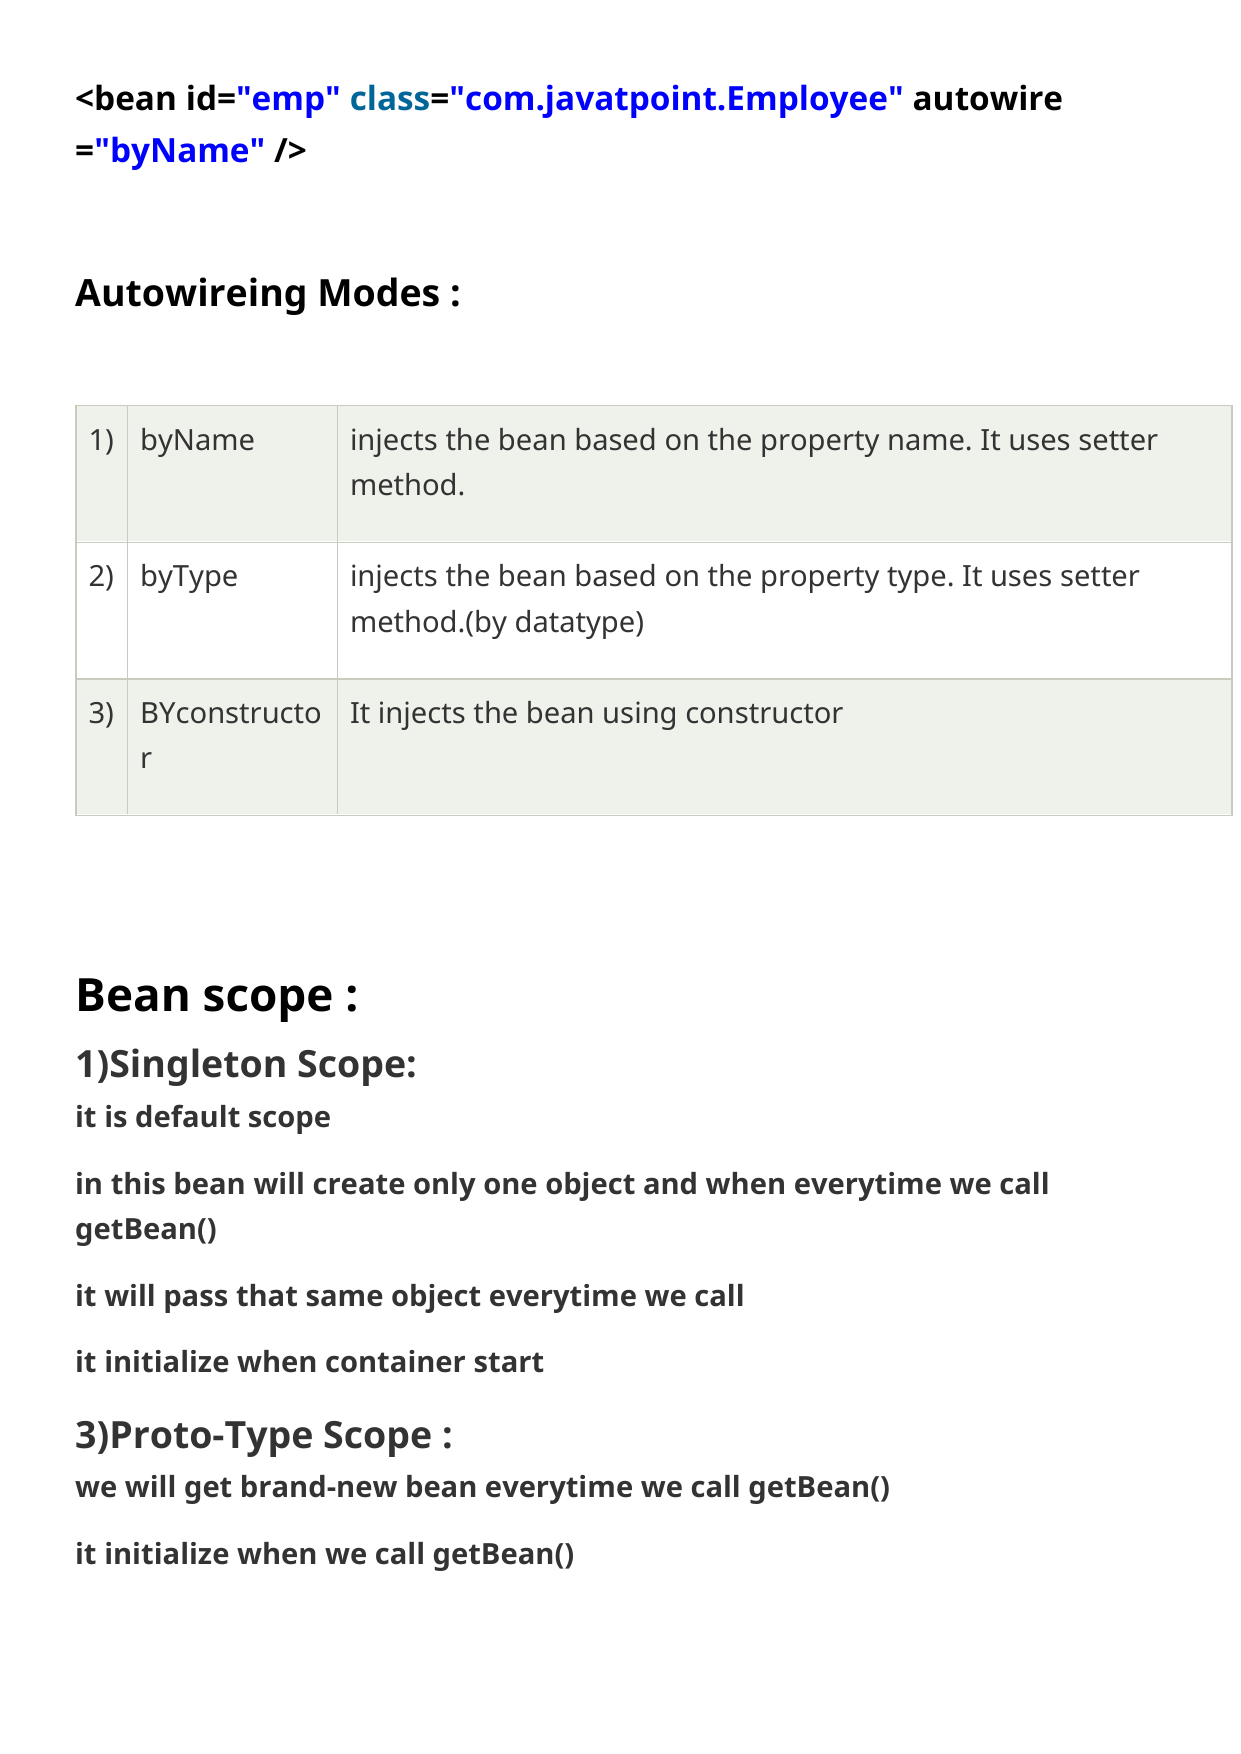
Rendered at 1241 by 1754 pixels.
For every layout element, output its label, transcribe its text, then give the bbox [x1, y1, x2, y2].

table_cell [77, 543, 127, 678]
text in this bean will create only one object and when everytime we call getBean() [75, 1163, 1165, 1248]
text it is default scope [75, 1096, 1165, 1136]
text it will pass that same object everytime we call [75, 1275, 1165, 1315]
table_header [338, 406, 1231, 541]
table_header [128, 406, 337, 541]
subtitle 1)Singleton Scope: [75, 1038, 1165, 1089]
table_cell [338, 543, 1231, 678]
subtitle 3)Proto-Type Scope : [75, 1408, 1165, 1459]
text it initialize when we call getBean() [75, 1533, 1165, 1573]
subtitle Bean scope : [75, 962, 1165, 1024]
text we will get brand-new bean everytime we call getBean() [75, 1467, 1165, 1506]
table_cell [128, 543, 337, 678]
subtitle Autowireing Modes : [75, 267, 1165, 318]
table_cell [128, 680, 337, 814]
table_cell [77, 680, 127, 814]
text <bean id="emp" class="com.javatpoint.Employee" autowire="byName" /> [75, 75, 1165, 173]
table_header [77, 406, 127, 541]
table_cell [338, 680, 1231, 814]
text it initialize when container start [75, 1341, 1165, 1381]
